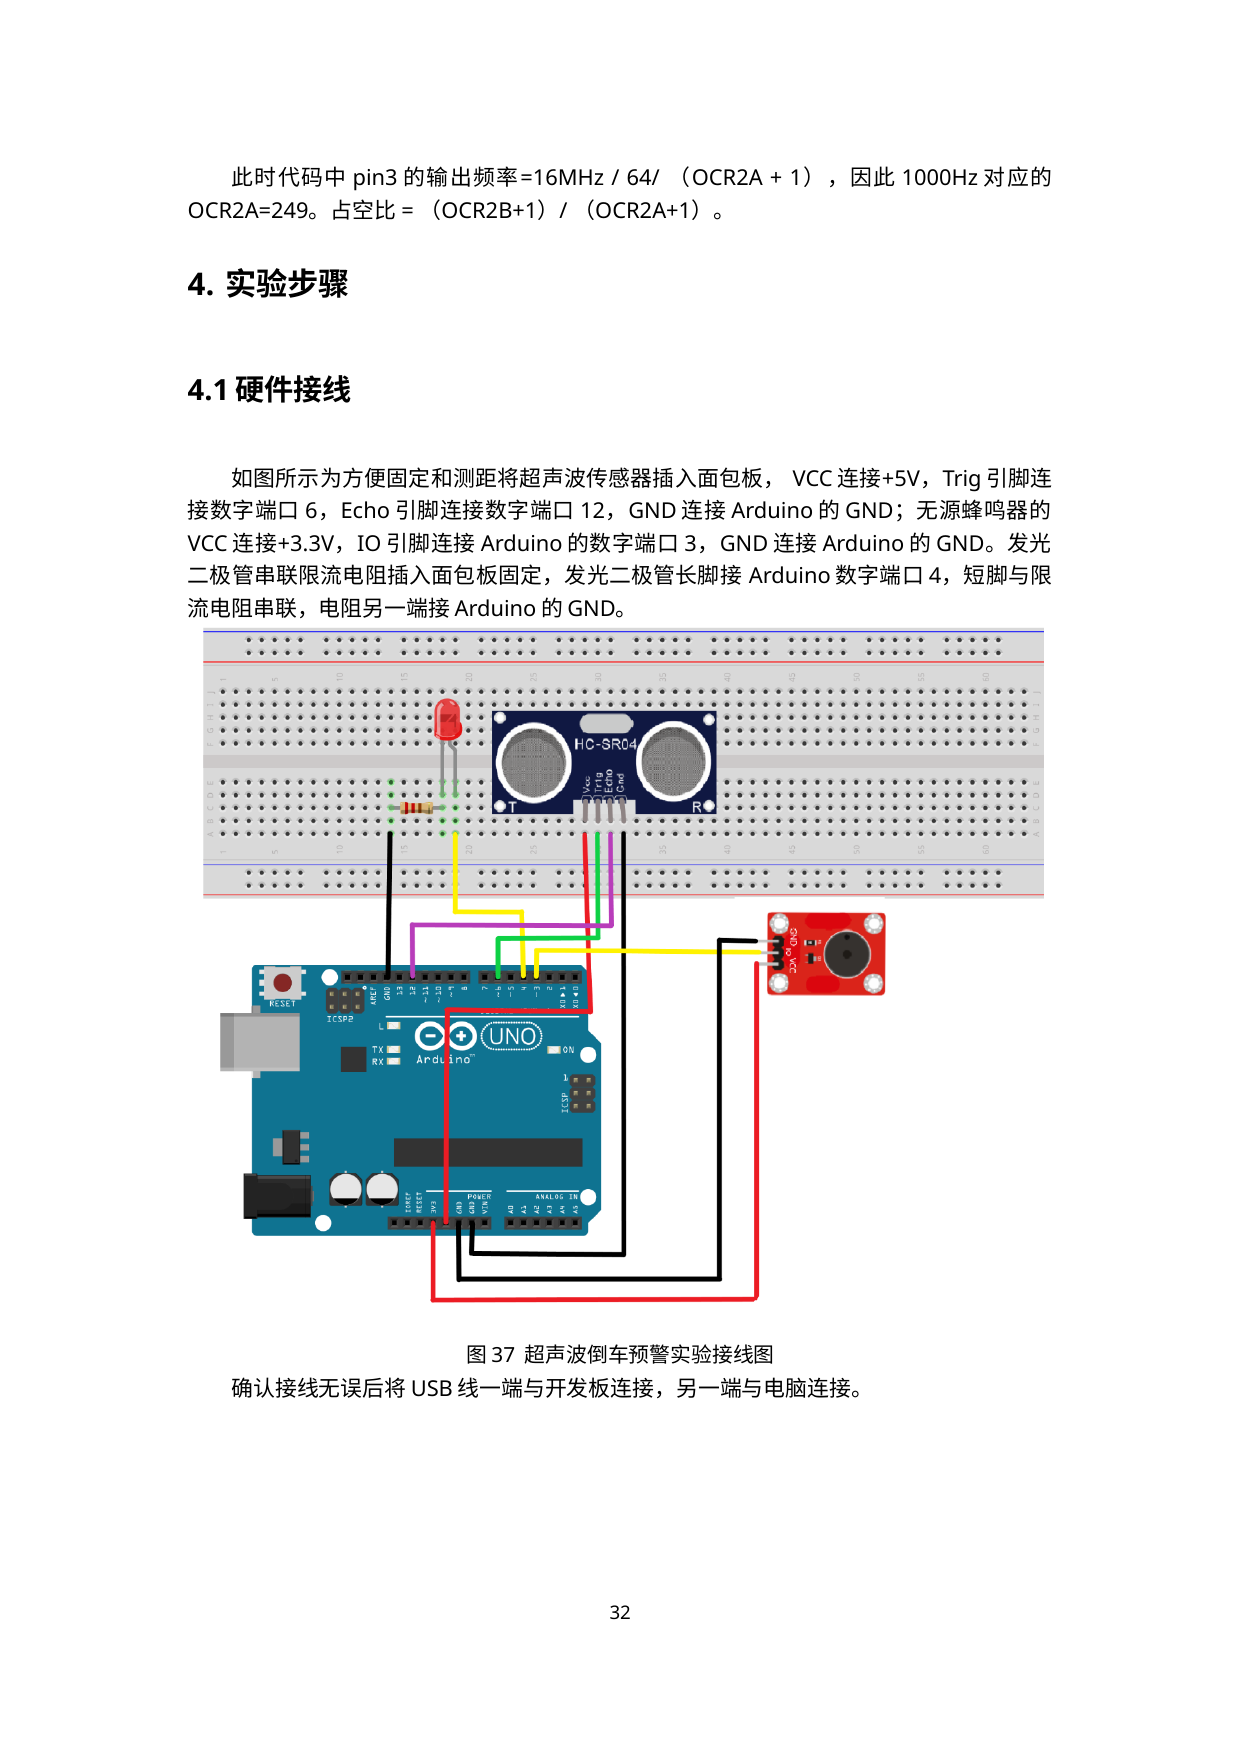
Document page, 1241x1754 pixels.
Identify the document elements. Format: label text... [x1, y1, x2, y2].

subtitle 实验步骤 [187, 250, 1053, 315]
subtitle 4.1硬件接线 [187, 355, 1053, 420]
text 此时代码中pin3的输出频率=16MHz / 64/ （OCR2A + 1），因此1000Hz对应的OCR2A=249。占空比 = （OCR2B+1）/ （OCR2A+1）。 [187, 160, 1053, 225]
text 如图所示为方便固定和测距将超声波传感器插入面包板， VCC连接+5V，Trig引脚连接数字端口6，Echo引脚连接数字端口12，GND连接Arduino的GND；无源蜂鸣器的VCC连接+3.3V，IO引脚连接Arduino的数字端口3，GND连接Arduino的GND。发光二极管串联限流电阻插入面包板固定，发光二极管长脚接Arduino数字端口4，短脚与限流电阻串联，电阻另一端接Arduino的GND。 [187, 460, 1053, 622]
picture [187, 622, 1053, 1307]
text 图 37 超声波倒车预警实验接线图 [187, 1338, 1053, 1370]
text 确认接线无误后将USB线一端与开发板连接，另一端与电脑连接。 [187, 1370, 1053, 1403]
